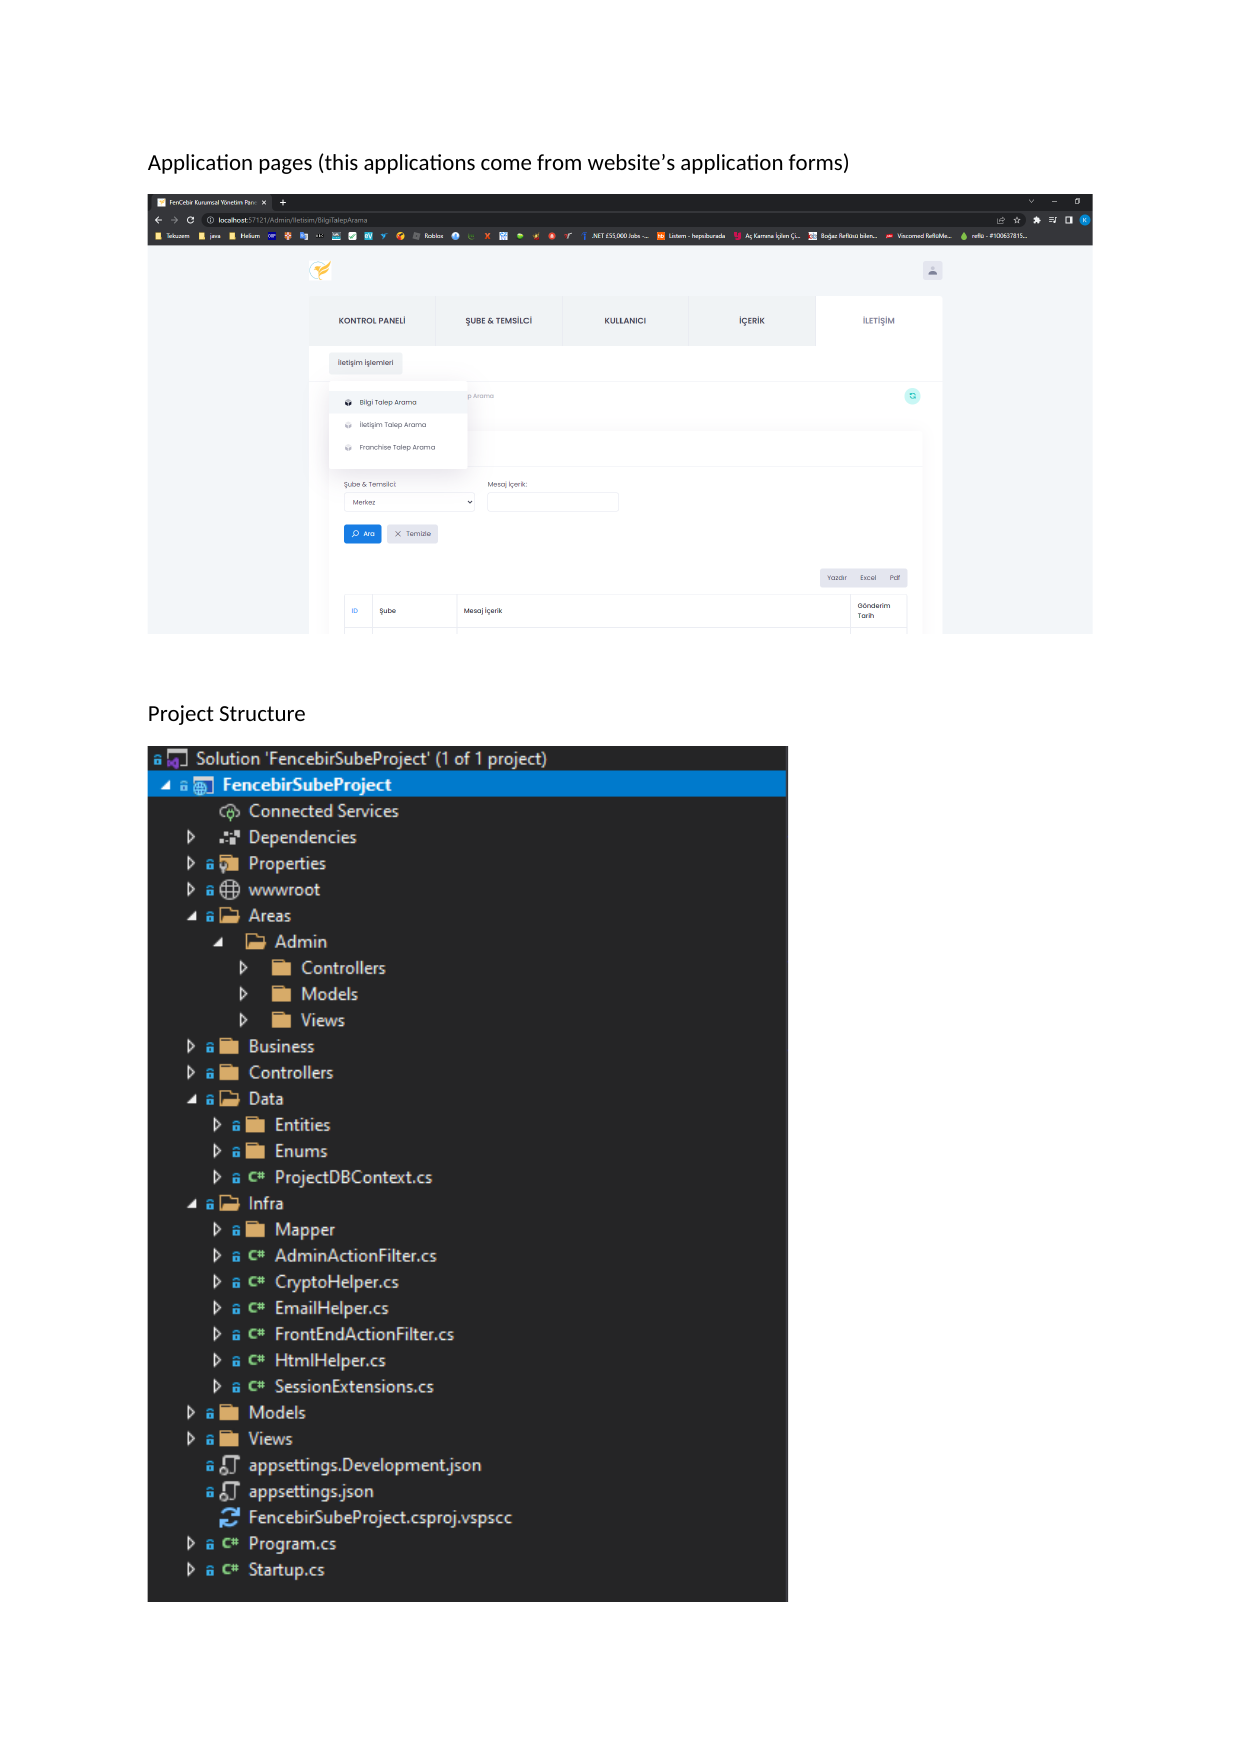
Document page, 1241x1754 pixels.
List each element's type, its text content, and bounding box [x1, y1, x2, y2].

picture [147, 746, 789, 1602]
text Project Structure [148, 699, 1093, 728]
text Application pages (this applications come from website’s application forms) [148, 148, 1093, 176]
picture [147, 194, 1093, 634]
